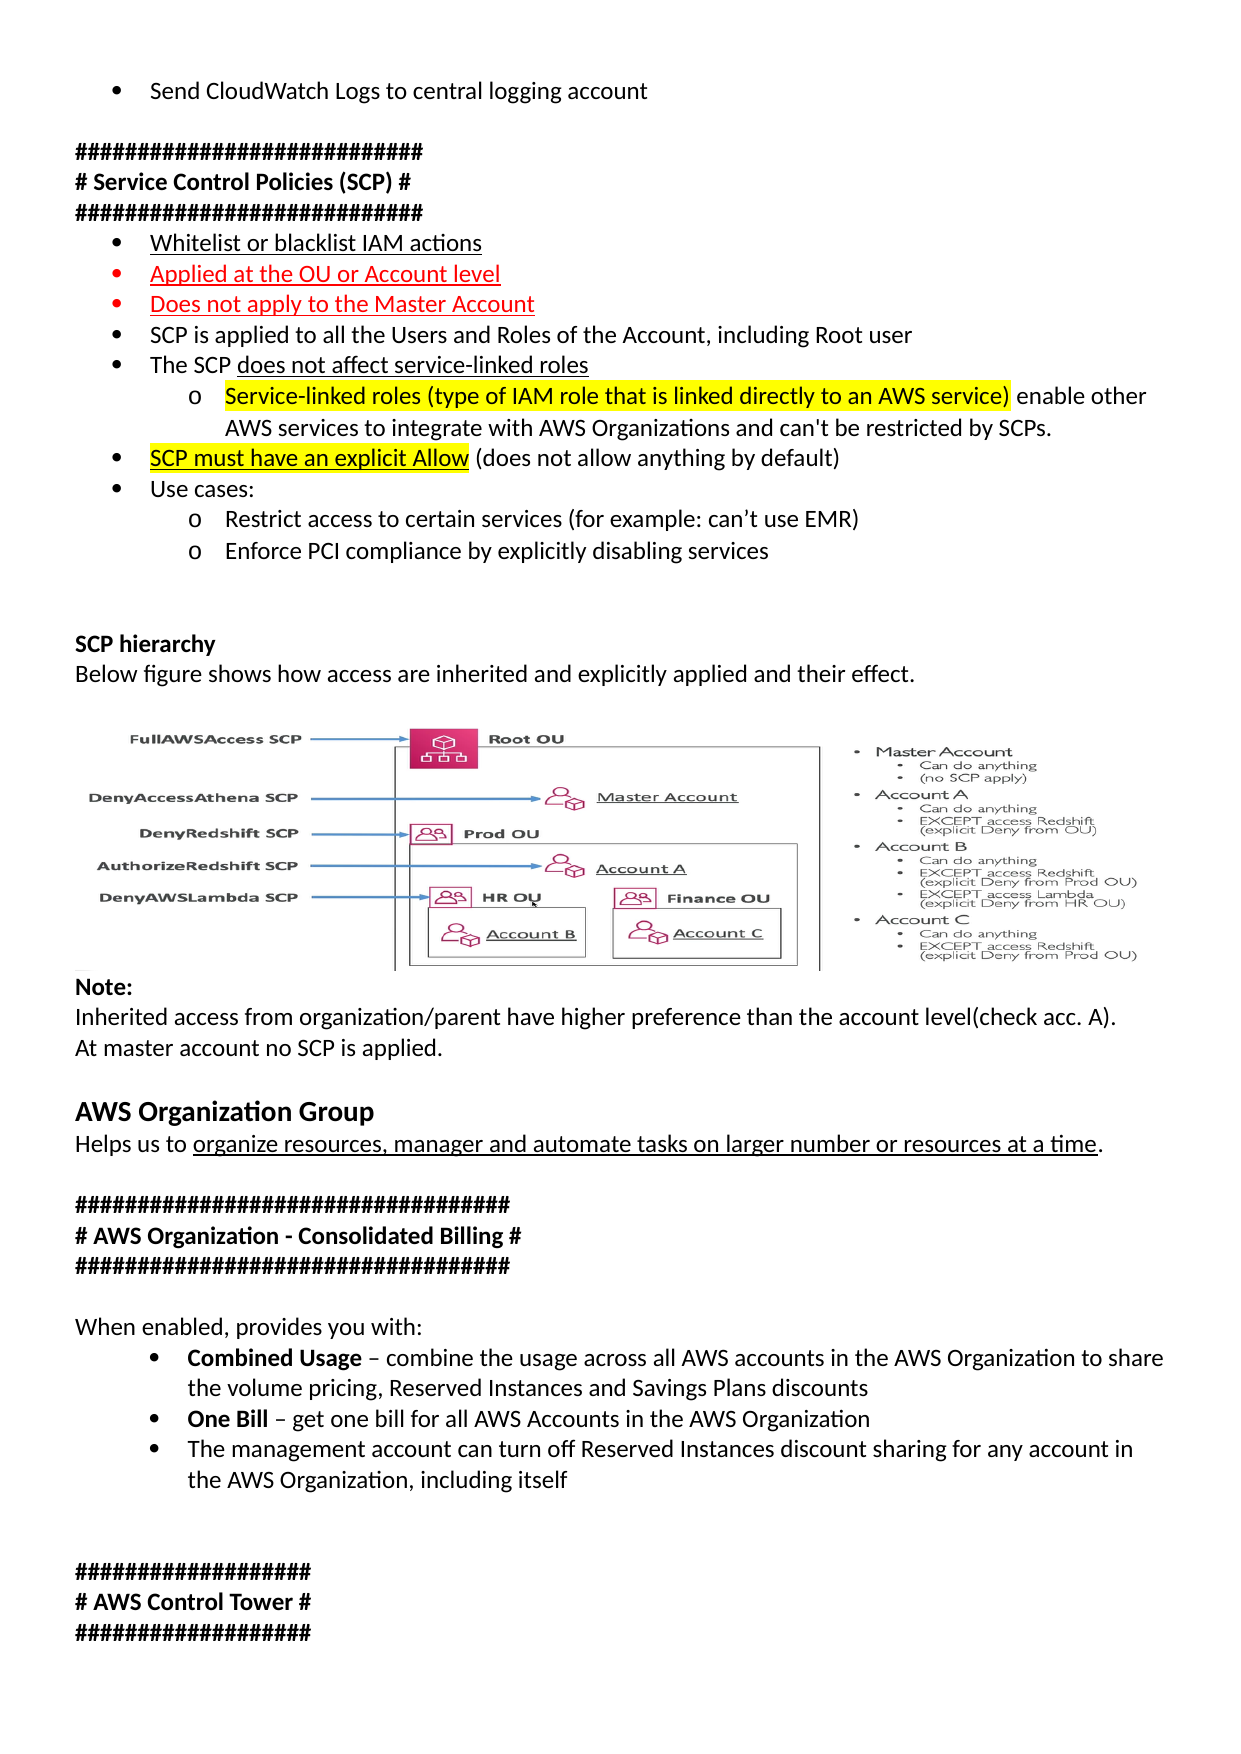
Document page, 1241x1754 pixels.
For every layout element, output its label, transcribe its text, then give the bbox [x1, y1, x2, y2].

text Helps us to organize resources, manager and automate tasks on larger number or resources at a time. [75, 1128, 1165, 1159]
text Inherited access from organization/parent have higher preference than the account level(check acc. A). [75, 1001, 1165, 1032]
text When enabled, provides you with: [75, 1312, 1165, 1342]
list SCP is applied to all the Users and Roles of the Account, including Root user [112, 319, 1165, 350]
text # AWS Organization - Consolidated Billing # [75, 1220, 1165, 1251]
list Combined Usage – combine the usage across all AWS accounts in the AWS Organization to share the volume pricing, Reserved Instances and Savings Plans discounts [150, 1342, 1165, 1403]
list Use cases: [112, 473, 1165, 503]
list Enforce PCI compliance by explicitly disabling services [187, 535, 1165, 567]
text # Service Control Policies (SCP) # [75, 167, 1165, 197]
list Whitelist or blacklist IAM actions [112, 228, 1165, 258]
text At master account no SCP is applied. [75, 1032, 1165, 1062]
list Restrict access to certain services (for example: can’t use EMR) [187, 503, 1165, 535]
text Below figure shows how access are inherited and explicitly applied and their effect. [75, 659, 1165, 689]
text ################################### [75, 1251, 1165, 1281]
text ################### [75, 1556, 1165, 1586]
list Service-linked roles (type of IAM role that is linked directly to an AWS service) enable other AWS services to integrate with AWS Organizations and can't be restricted by SCPs. [187, 380, 1165, 442]
text ############################ [75, 136, 1165, 167]
text ################### [75, 1617, 1165, 1647]
list One Bill – get one bill for all AWS Accounts in the AWS Organization [150, 1403, 1165, 1434]
list SCP must have an explicit Allow (does not allow anything by default) [112, 442, 1165, 473]
text # AWS Control Tower # [75, 1586, 1165, 1617]
picture [75, 719, 1166, 971]
text AWS Organization Group [75, 1093, 1165, 1128]
text ############################ [75, 197, 1165, 228]
list The management account can turn off Reserved Instances discount sharing for any account in the AWS Organization, including itself [150, 1434, 1165, 1495]
text Note: [75, 971, 1165, 1001]
text ################################### [75, 1189, 1165, 1220]
list Send CloudWatch Logs to central logging account [112, 75, 1165, 106]
text SCP hierarchy [75, 628, 1165, 659]
list Applied at the OU or Account level [112, 258, 1165, 289]
list Does not apply to the Master Account [112, 289, 1165, 319]
list The SCP does not affect service-linked roles [112, 350, 1165, 380]
